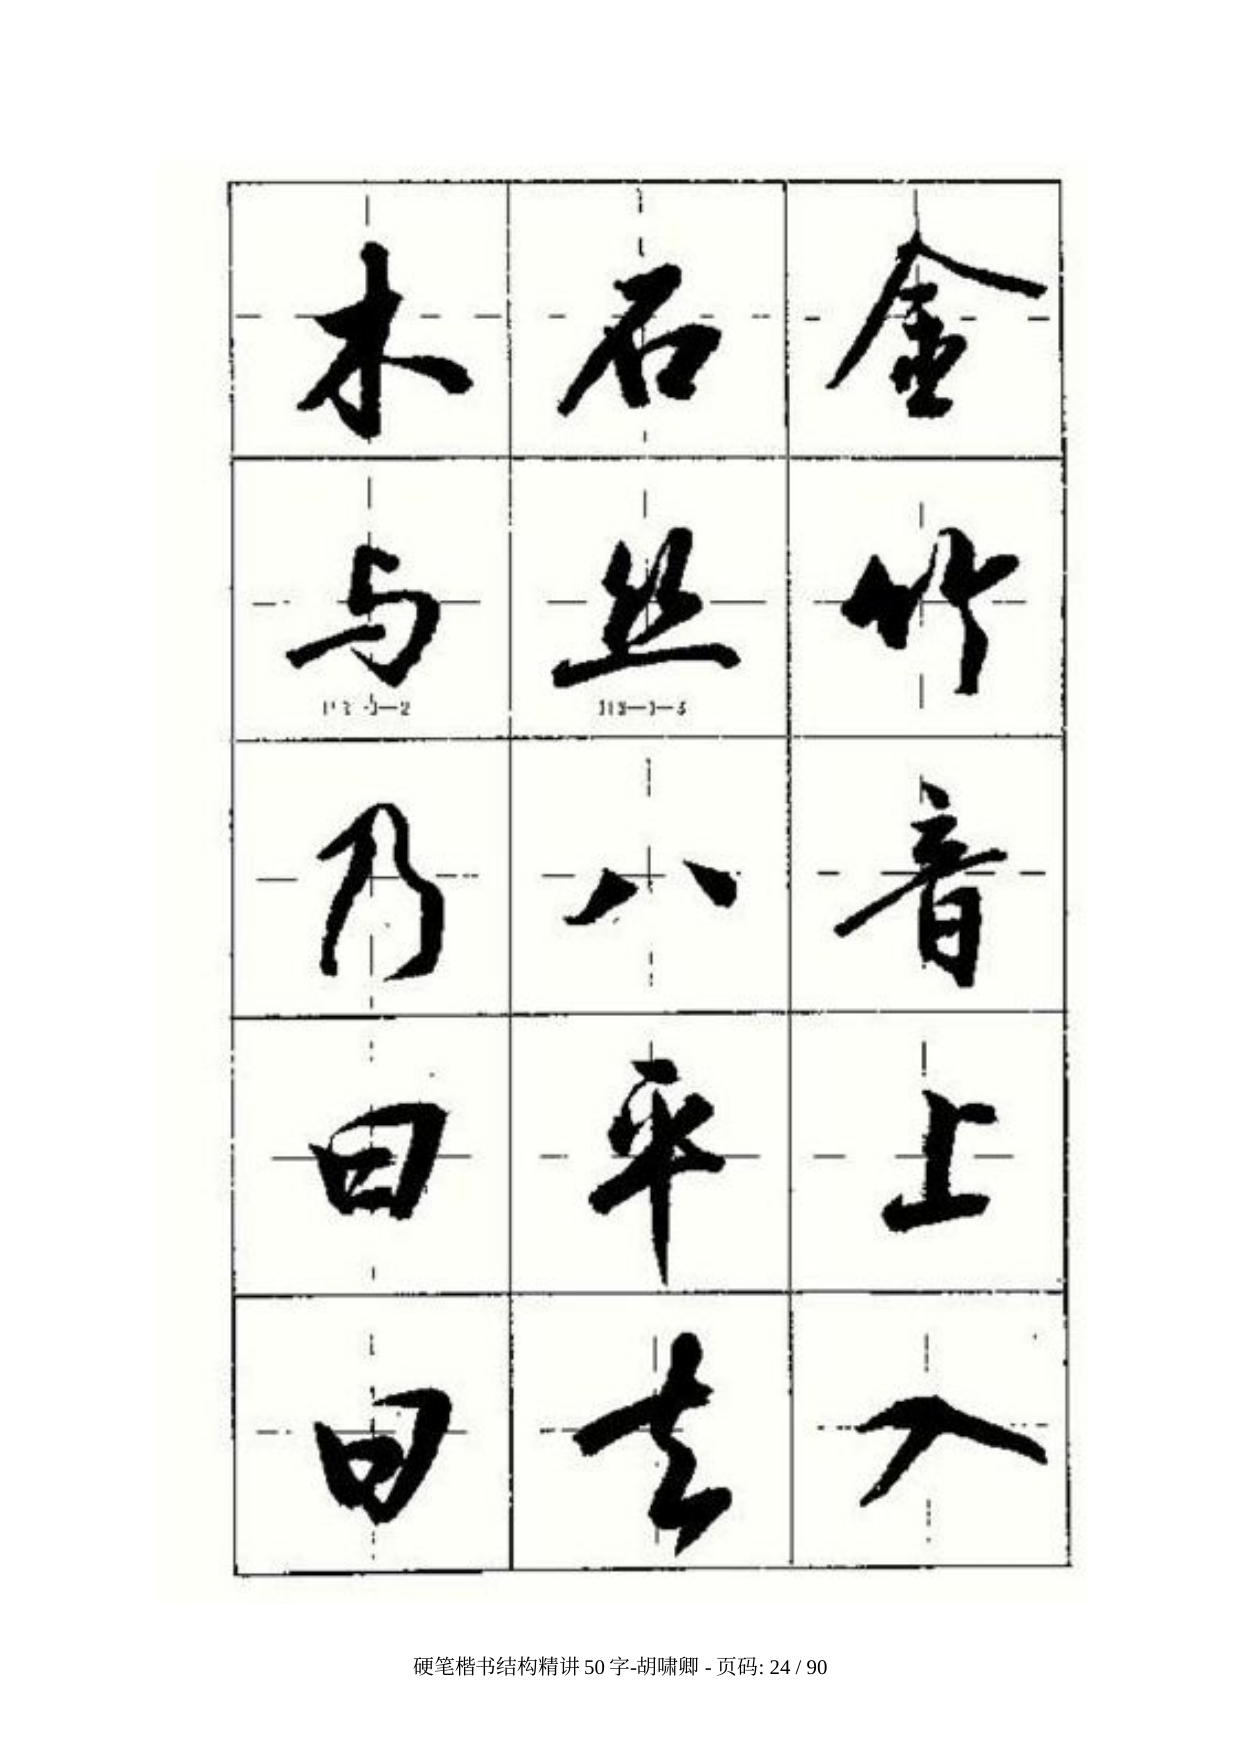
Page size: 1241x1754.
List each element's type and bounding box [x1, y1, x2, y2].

picture [150, 150, 1088, 1604]
